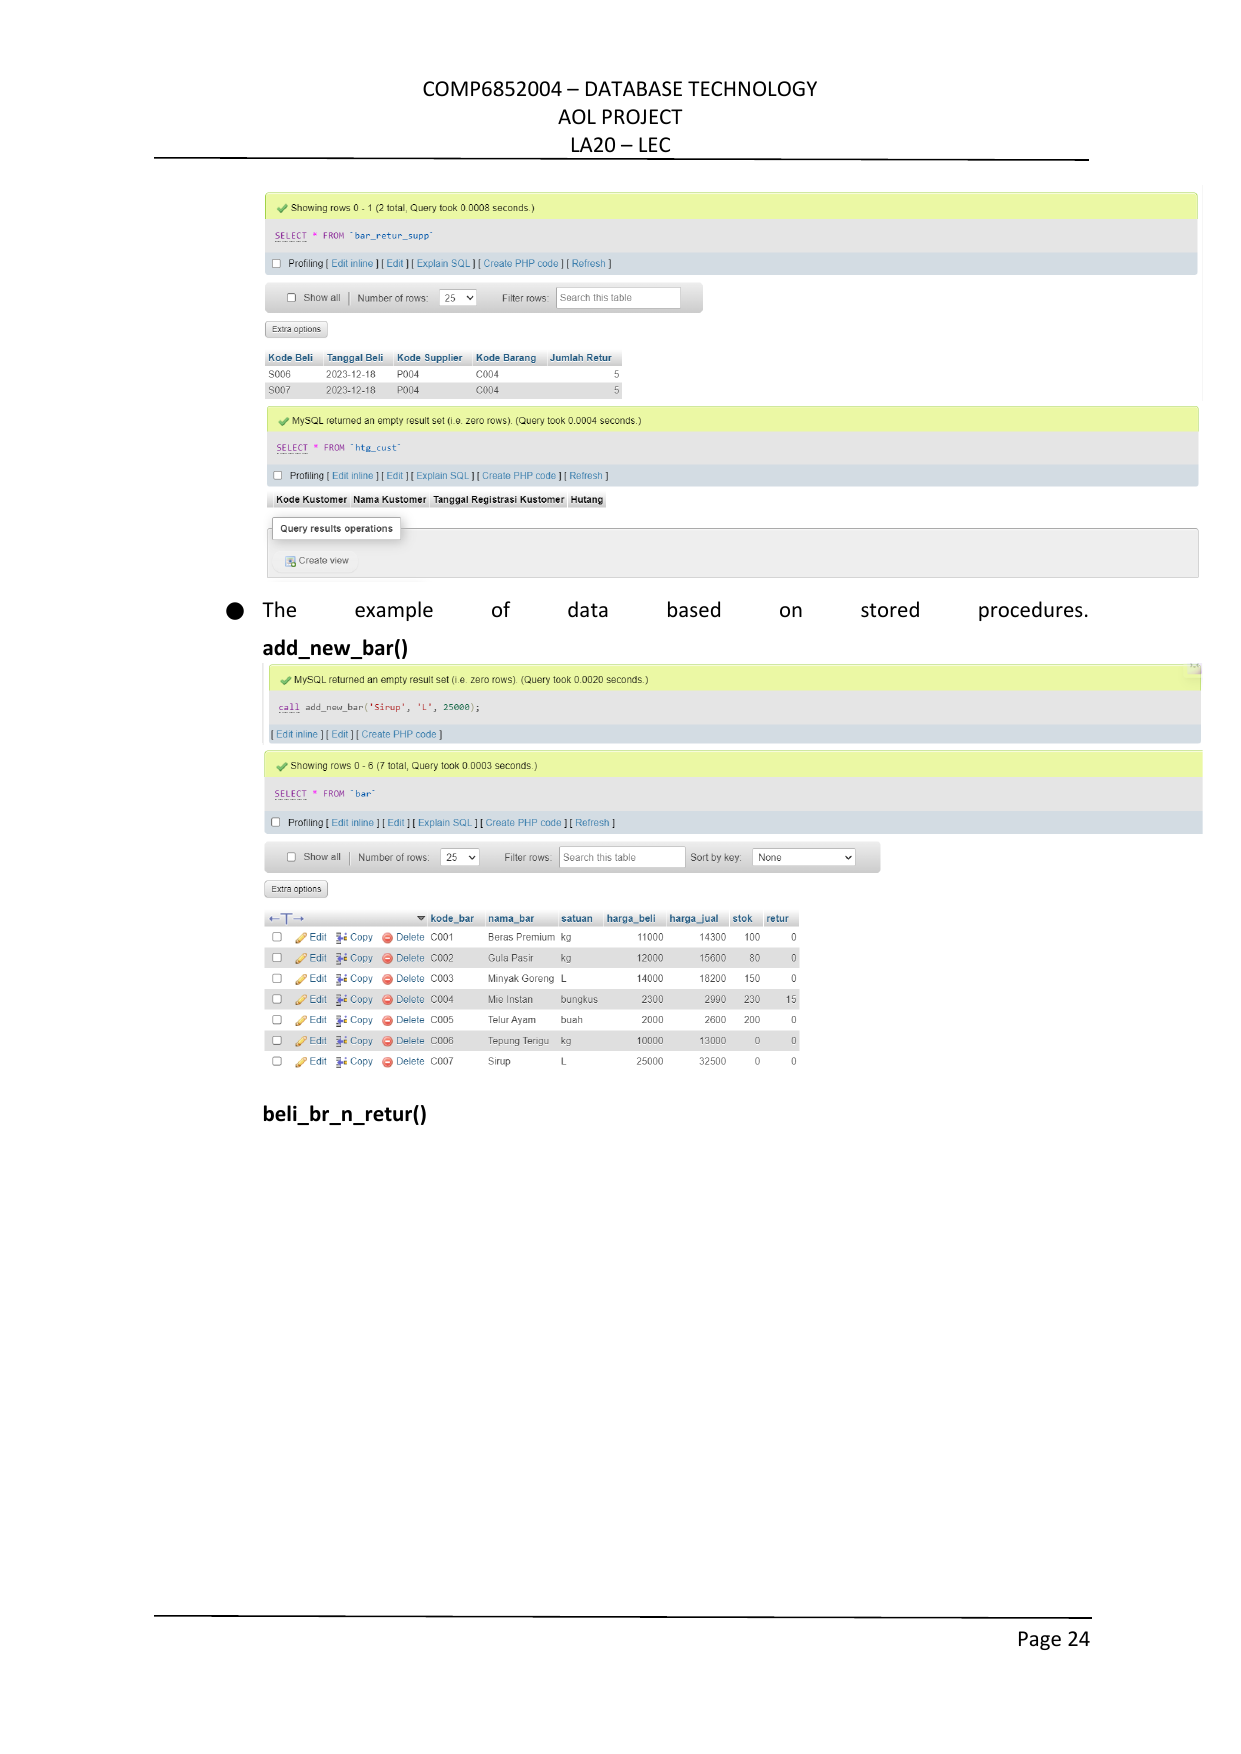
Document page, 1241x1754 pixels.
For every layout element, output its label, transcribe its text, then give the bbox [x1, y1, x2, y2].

picture [262, 746, 1203, 1081]
picture [262, 663, 1203, 745]
text beli_br_n_retur() [262, 1099, 1090, 1127]
picture [262, 185, 1203, 401]
picture [262, 402, 1203, 582]
list The example of data based on stored procedures. add_new_bar() [225, 584, 1090, 661]
